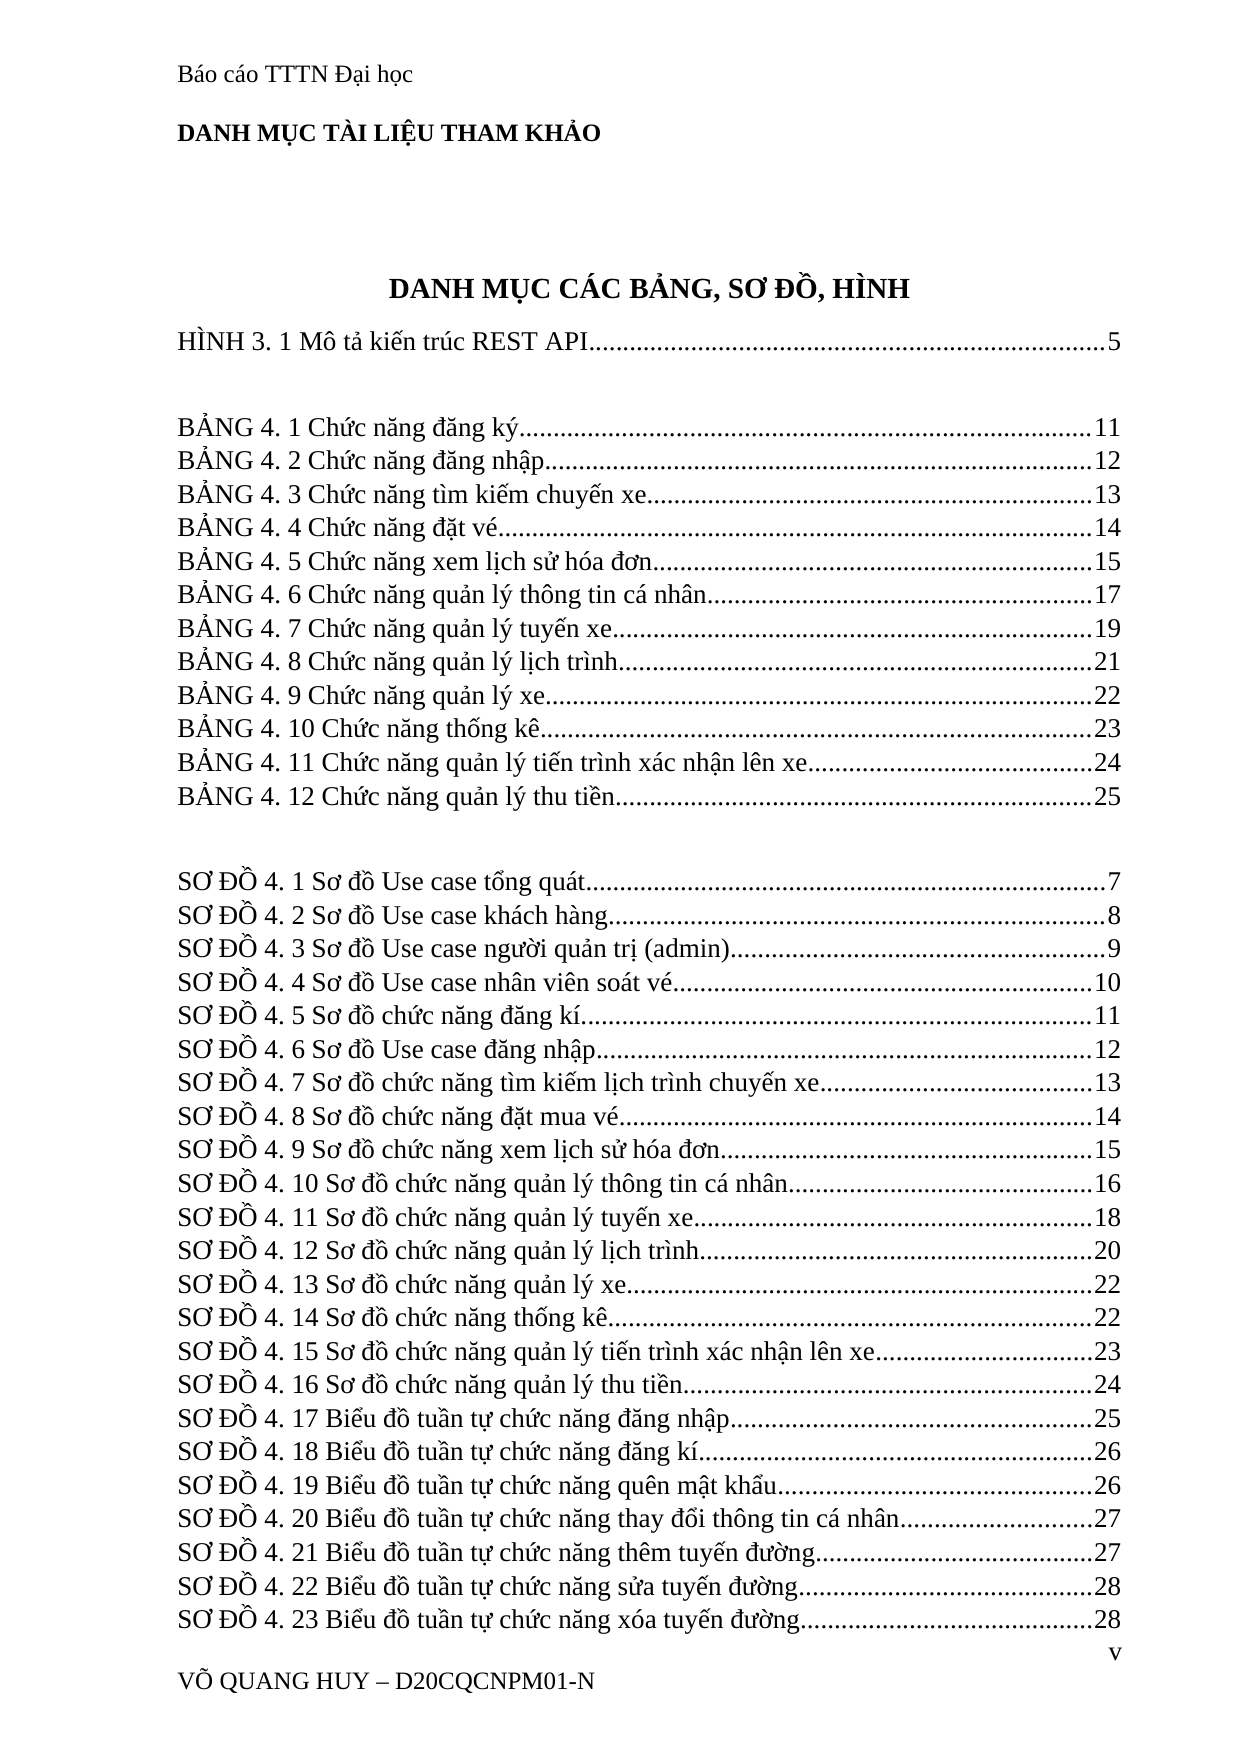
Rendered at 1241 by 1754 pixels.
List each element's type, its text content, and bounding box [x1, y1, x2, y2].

text SƠ ĐỒ 4. 8 Sơ đồ chức năng đặt mua vé 14 [177, 1100, 1122, 1131]
text BẢNG 4. 1 Chức năng đăng ký 11 [177, 411, 1122, 442]
text SƠ ĐỒ 4. 5 Sơ đồ chức năng đăng kí. 11 [177, 999, 1122, 1031]
text SƠ ĐỒ 4. 14 Sơ đồ chức năng thống kê 22 [177, 1301, 1122, 1332]
text BẢNG 4. 3 Chức năng tìm kiếm chuyến xe 13 [177, 478, 1122, 509]
text BẢNG 4. 5 Chức năng xem lịch sử hóa đơn 15 [177, 545, 1122, 576]
text BẢNG 4. 6 Chức năng quản lý thông tin cá nhân 17 [177, 578, 1122, 609]
text SƠ ĐỒ 4. 12 Sơ đồ chức năng quản lý lịch trình 20 [177, 1234, 1122, 1265]
text BẢNG 4. 2 Chức năng đăng nhập 12 [177, 444, 1122, 475]
text BẢNG 4. 9 Chức năng quản lý xe 22 [177, 679, 1122, 710]
text SƠ ĐỒ 4. 9 Sơ đồ chức năng xem lịch sử hóa đơn 15 [177, 1133, 1122, 1165]
text SƠ ĐỒ 4. 19 Biểu đồ tuần tự chức năng quên mật khẩu 26 [177, 1469, 1122, 1500]
text SƠ ĐỒ 4. 1 Sơ đồ Use case tổng quát 7 [177, 865, 1122, 896]
text BẢNG 4. 8 Chức năng quản lý lịch trình 21 [177, 646, 1122, 677]
text SƠ ĐỒ 4. 4 Sơ đồ Use case nhân viên soát vé 10 [177, 966, 1122, 997]
text SƠ ĐỒ 4. 3 Sơ đồ Use case người quản trị (admin) 9 [177, 932, 1122, 963]
text SƠ ĐỒ 4. 17 Biểu đồ tuần tự chức năng đăng nhập 25 [177, 1402, 1122, 1433]
text SƠ ĐỒ 4. 16 Sơ đồ chức năng quản lý thu tiền 24 [177, 1368, 1122, 1399]
text HÌNH 3. 1 Mô tả kiến trúc REST API 5 [177, 325, 1122, 356]
text SƠ ĐỒ 4. 13 Sơ đồ chức năng quản lý xe 22 [177, 1268, 1122, 1299]
text SƠ ĐỒ 4. 23 Biểu đồ tuần tự chức năng xóa tuyến đường 28 [177, 1603, 1122, 1634]
text BẢNG 4. 12 Chức năng quản lý thu tiền 25 [177, 780, 1122, 811]
text BẢNG 4. 4 Chức năng đặt vé 14 [177, 511, 1122, 542]
text SƠ ĐỒ 4. 22 Biểu đồ tuần tự chức năng sửa tuyến đường 28 [177, 1569, 1122, 1601]
text DANH MỤC CÁC BẢNG, SƠ ĐỒ, HÌNH [177, 271, 1122, 304]
text BẢNG 4. 10 Chức năng thống kê 23 [177, 713, 1122, 744]
text SƠ ĐỒ 4. 2 Sơ đồ Use case khách hàng 8 [177, 899, 1122, 930]
text SƠ ĐỒ 4. 18 Biểu đồ tuần tự chức năng đăng kí 26 [177, 1435, 1122, 1467]
text BẢNG 4. 11 Chức năng quản lý tiến trình xác nhận lên xe 24 [177, 746, 1122, 777]
text SƠ ĐỒ 4. 10 Sơ đồ chức năng quản lý thông tin cá nhân 16 [177, 1167, 1122, 1198]
text SƠ ĐỒ 4. 15 Sơ đồ chức năng quản lý tiến trình xác nhận lên xe 23 [177, 1335, 1122, 1366]
text SƠ ĐỒ 4. 20 Biểu đồ tuần tự chức năng thay đổi thông tin cá nhân 27 [177, 1502, 1122, 1534]
text SƠ ĐỒ 4. 21 Biểu đồ tuần tự chức năng thêm tuyến đường 27 [177, 1536, 1122, 1567]
text SƠ ĐỒ 4. 6 Sơ đồ Use case đăng nhập 12 [177, 1033, 1122, 1064]
text SƠ ĐỒ 4. 7 Sơ đồ chức năng tìm kiếm lịch trình chuyến xe 13 [177, 1066, 1122, 1098]
text SƠ ĐỒ 4. 11 Sơ đồ chức năng quản lý tuyến xe 18 [177, 1201, 1122, 1232]
text BẢNG 4. 7 Chức năng quản lý tuyến xe 19 [177, 612, 1122, 643]
